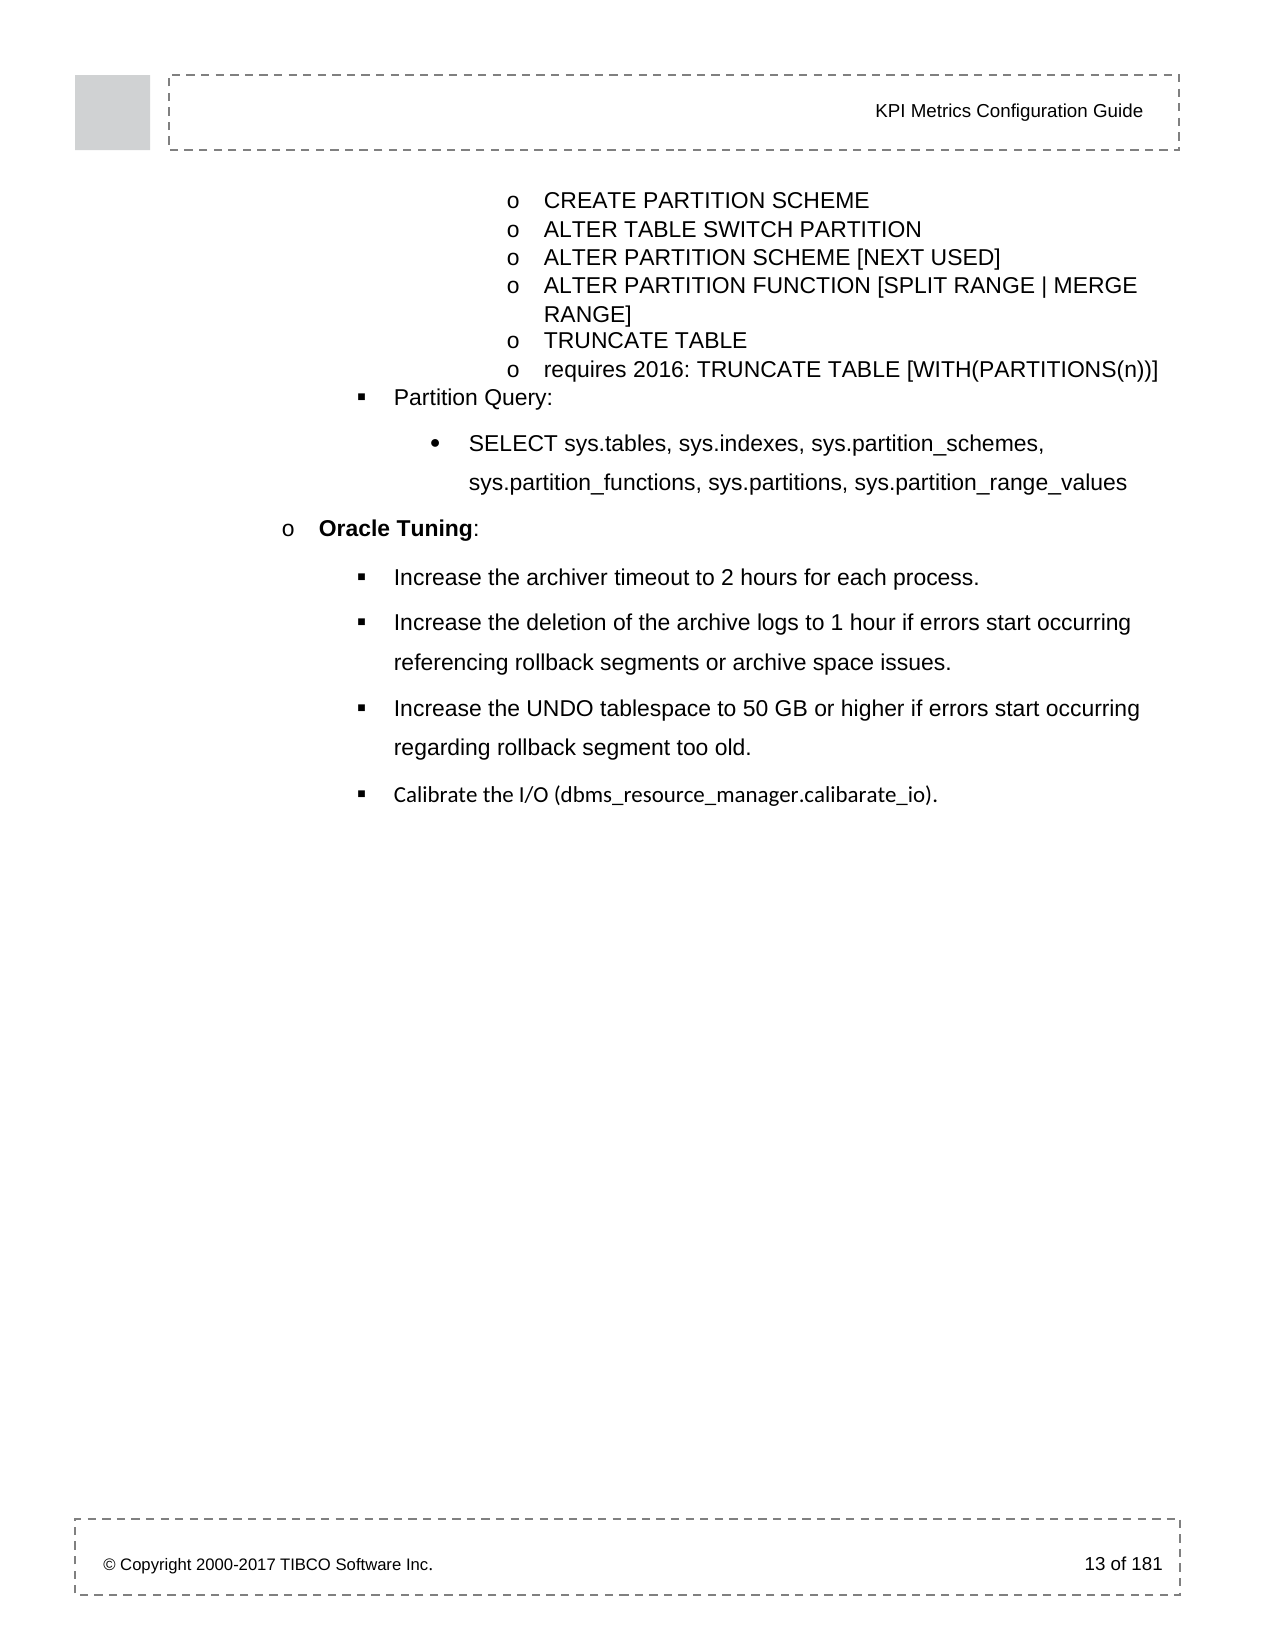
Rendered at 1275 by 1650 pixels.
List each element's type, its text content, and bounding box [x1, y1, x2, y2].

list ALTER PARTITION FUNCTION [SPLIT RANGE | MERGE RANGE] [506, 272, 1162, 327]
list CREATE PARTITION SCHEME [506, 187, 1162, 216]
list ALTER TABLE SWITCH PARTITION [506, 216, 1162, 244]
list ALTER PARTITION SCHEME [NEXT USED] [506, 244, 1162, 272]
list Increase the UNDO tablespace to 50 GB or higher if errors start occurring regarding rollback segment too old. [356, 694, 1161, 760]
list Calibrate the I/O (dbms_resource_manager.calibarate_io). [356, 780, 1161, 808]
list Increase the archiver timeout to 2 hours for each process. [356, 563, 1161, 590]
list SELECT sys.tables, sys.indexes, sys.partition_schemes, sys.partition_functions, sys.partitions, sys.partition_range_values [431, 429, 1161, 495]
list TRUNCATE TABLE [506, 327, 1162, 356]
list Partition Query: [356, 384, 1161, 410]
list Increase the deletion of the archive logs to 1 hour if errors start occurring referencing rollback segments or archive space issues. [356, 609, 1161, 675]
list Oracle Tuning: [281, 515, 1161, 543]
list requires 2016: TRUNCATE TABLE [WITH(PARTITIONS(n))] [506, 356, 1162, 384]
